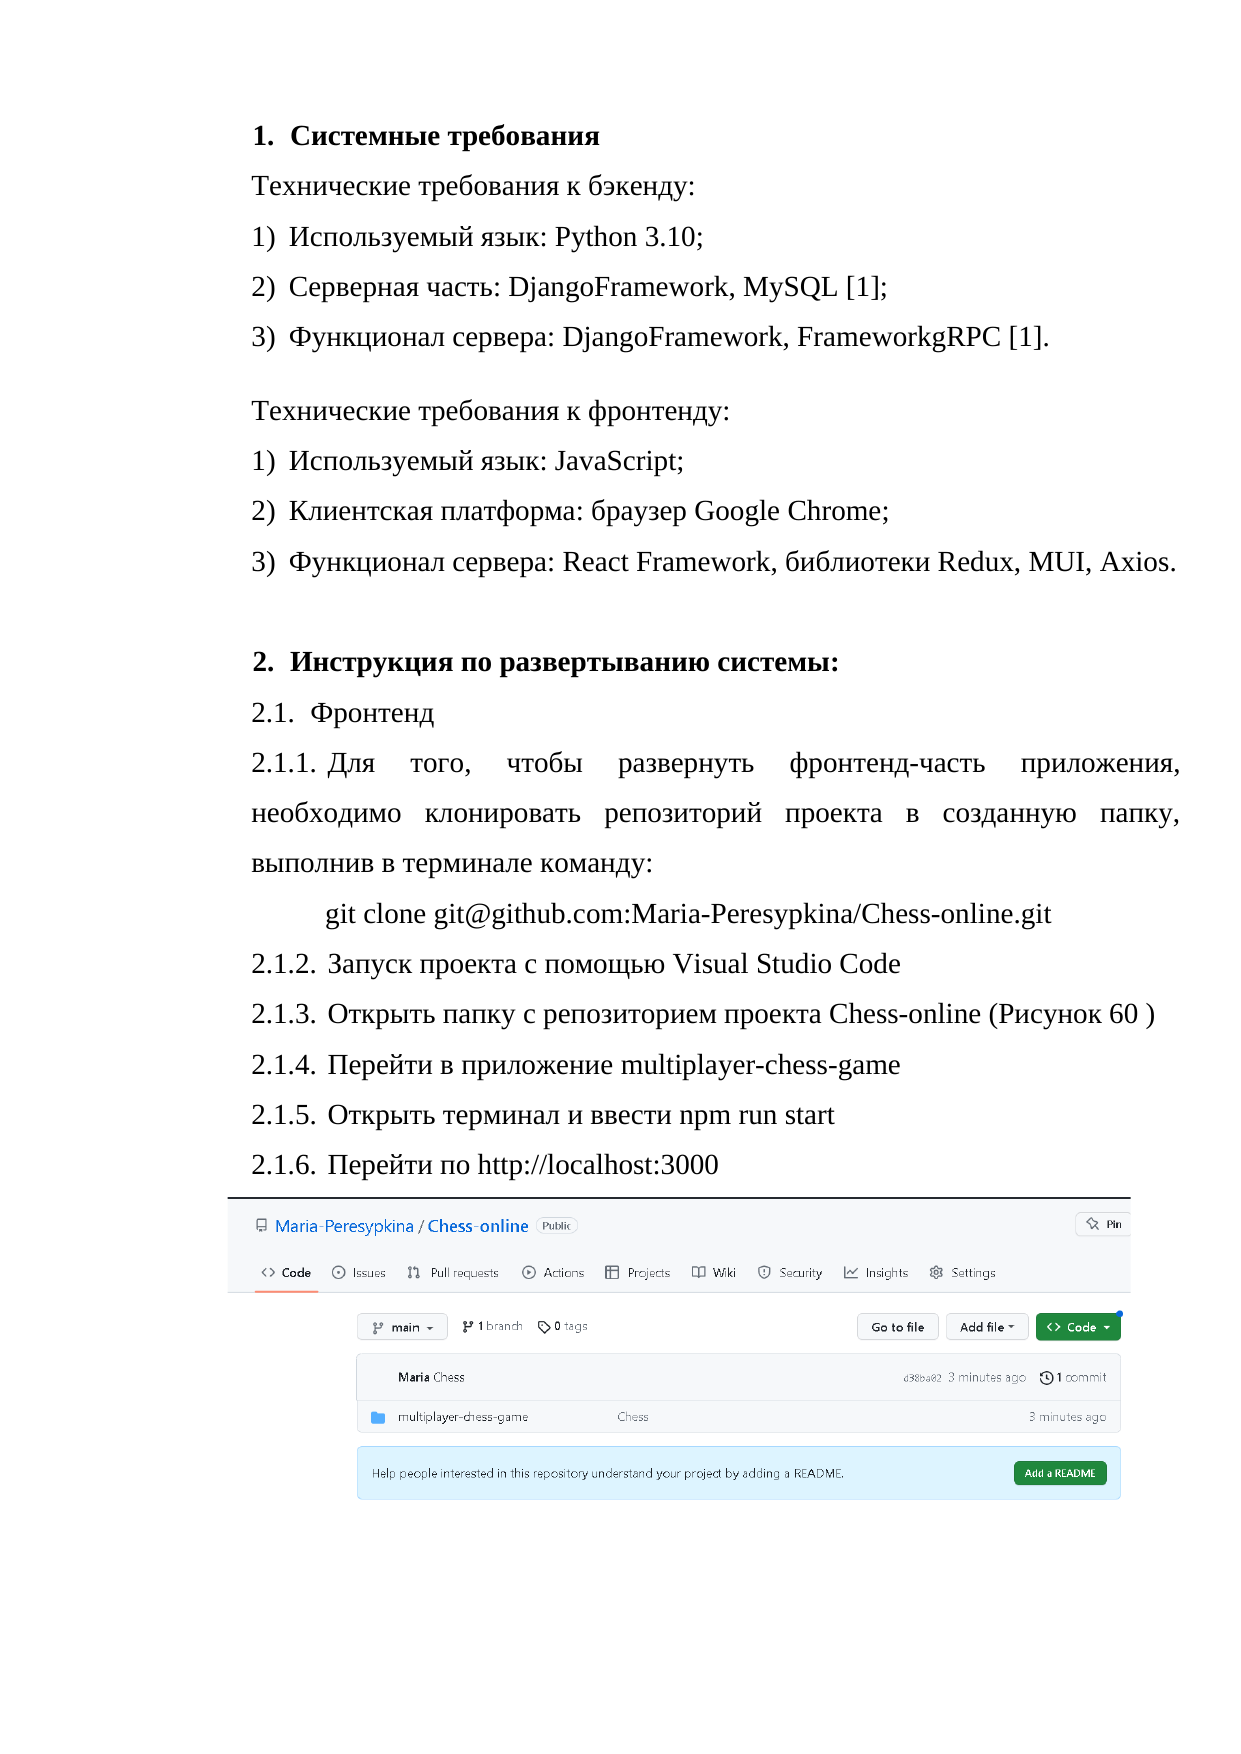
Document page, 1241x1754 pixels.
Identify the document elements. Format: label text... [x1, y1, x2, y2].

list Для того, чтобы развернуть фронтенд-часть приложения, необходимо клонировать репозиторий проекта в созданную папку, выполнив в терминале команду: [251, 745, 1181, 879]
list Перейти в приложение multiplayer-chess-game [251, 1047, 1181, 1080]
list Функционал сервера: React Framework, библиотеки Redux, MUI, Axios. [251, 544, 1181, 577]
list Серверная часть: DjangoFramework, MySQL [1]; [251, 269, 1181, 303]
list Используемый язык: JavaScript; [251, 443, 1181, 477]
picture [227, 1197, 1131, 1604]
list Запуск проекта с помощью Visual Studio Code [251, 946, 1181, 980]
text git clone git@github.com:Maria-Peresypkina/Chess-online.git [325, 896, 1181, 929]
list Открыть терминал и ввести npm run start [251, 1097, 1181, 1131]
list Фронтенд [251, 695, 1181, 728]
list Инструкция по развертыванию системы: [252, 644, 1181, 678]
list Перейти по http://localhost:3000 [251, 1147, 1181, 1181]
list Клиентская платформа: браузер Google Chrome; [251, 493, 1181, 527]
list Открыть папку с репозиторием проекта Chess-online (Рисунок 60 ) [251, 997, 1181, 1030]
text Технические требования к бэкенду: [177, 168, 1074, 202]
list Функционал сервера: DjangoFramework, FrameworkgRPC [1]. [251, 319, 1181, 353]
list Системные требования [252, 118, 1074, 152]
list Используемый язык: Python 3.10; [251, 219, 1181, 252]
text Технические требования к фронтенду: [251, 393, 1181, 426]
